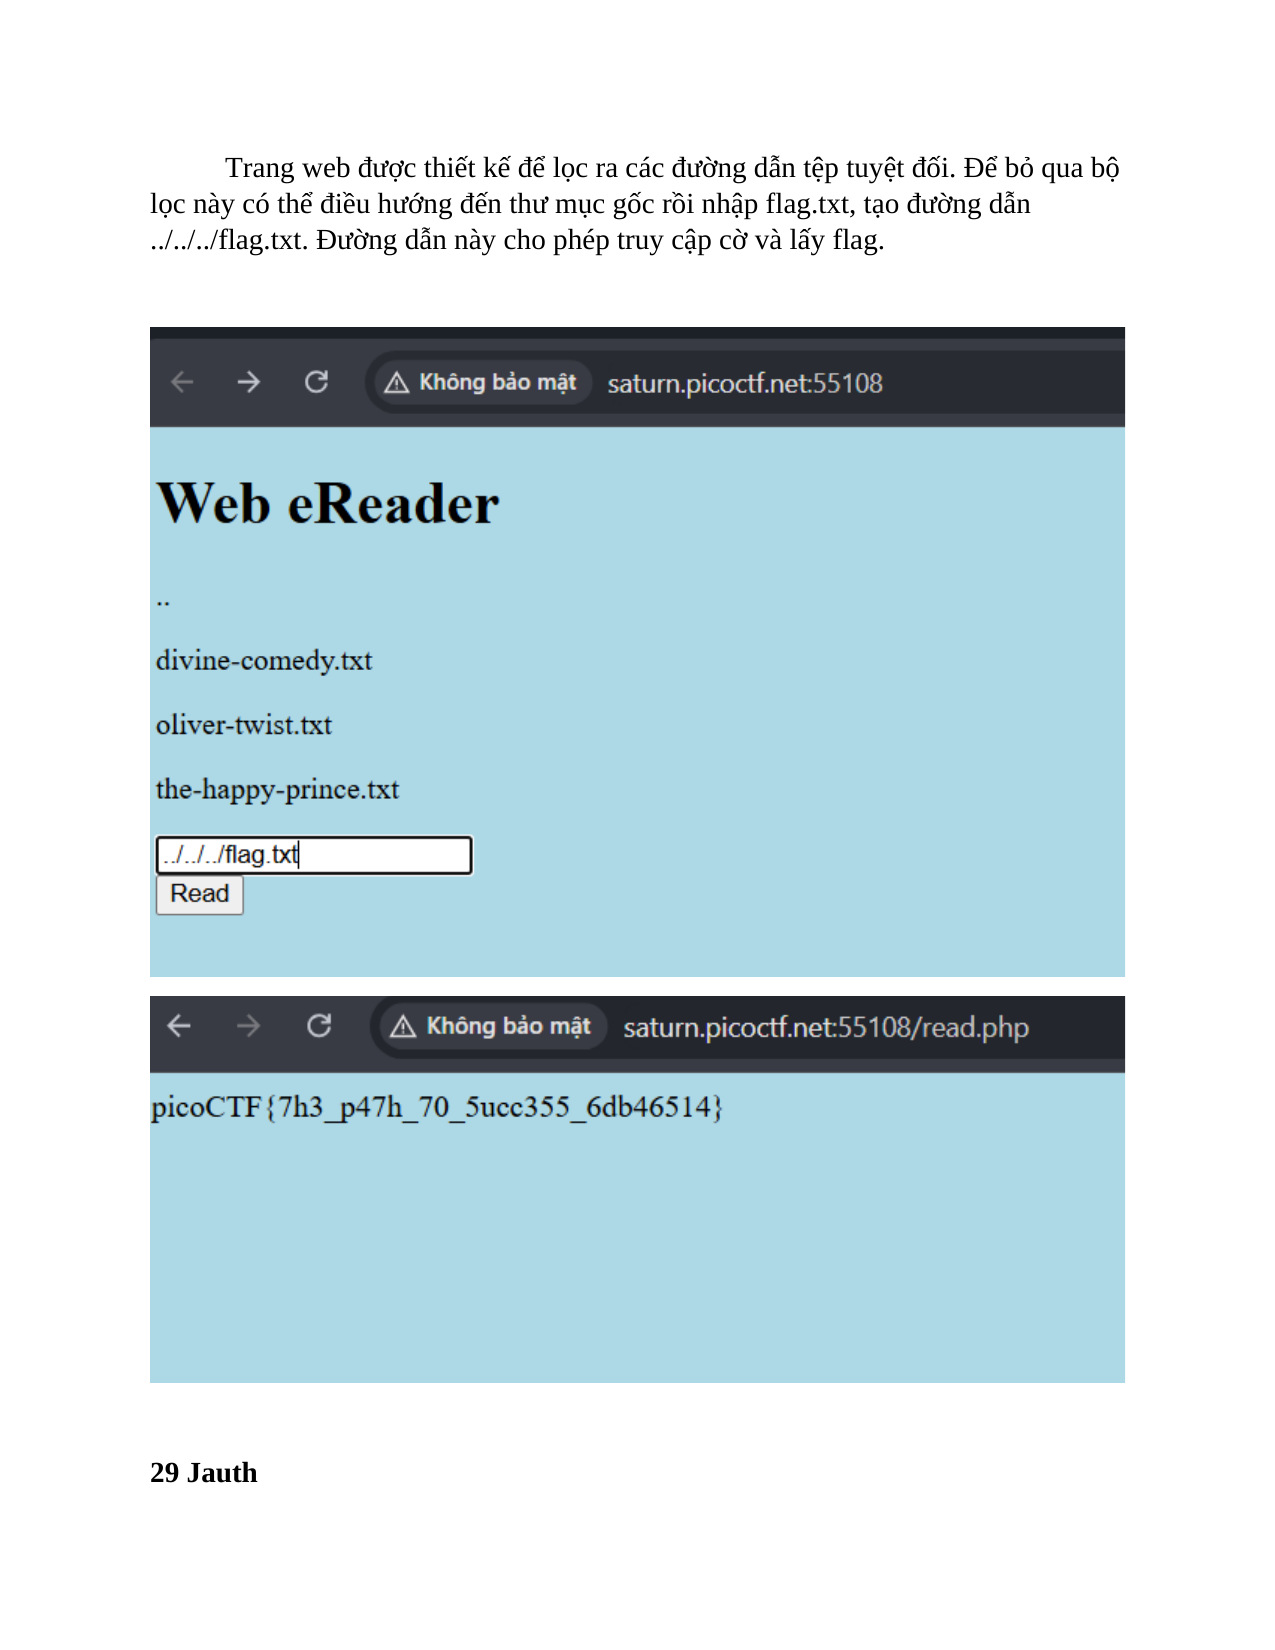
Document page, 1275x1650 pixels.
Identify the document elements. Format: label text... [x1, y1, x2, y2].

picture [150, 996, 1125, 1383]
text Trang web được thiết kế để lọc ra các đường dẫn tệp tuyệt đối. Để bỏ qua bộ lọc này có thể điều hướng đến thư mục gốc rồi nhập flag.txt, tạo đường dẫn ../../../flag.txt. Đường dẫn này cho phép truy cập cờ và lấy flag. [150, 150, 1125, 256]
text 29 Jauth [150, 1455, 1125, 1488]
picture [150, 327, 1125, 977]
